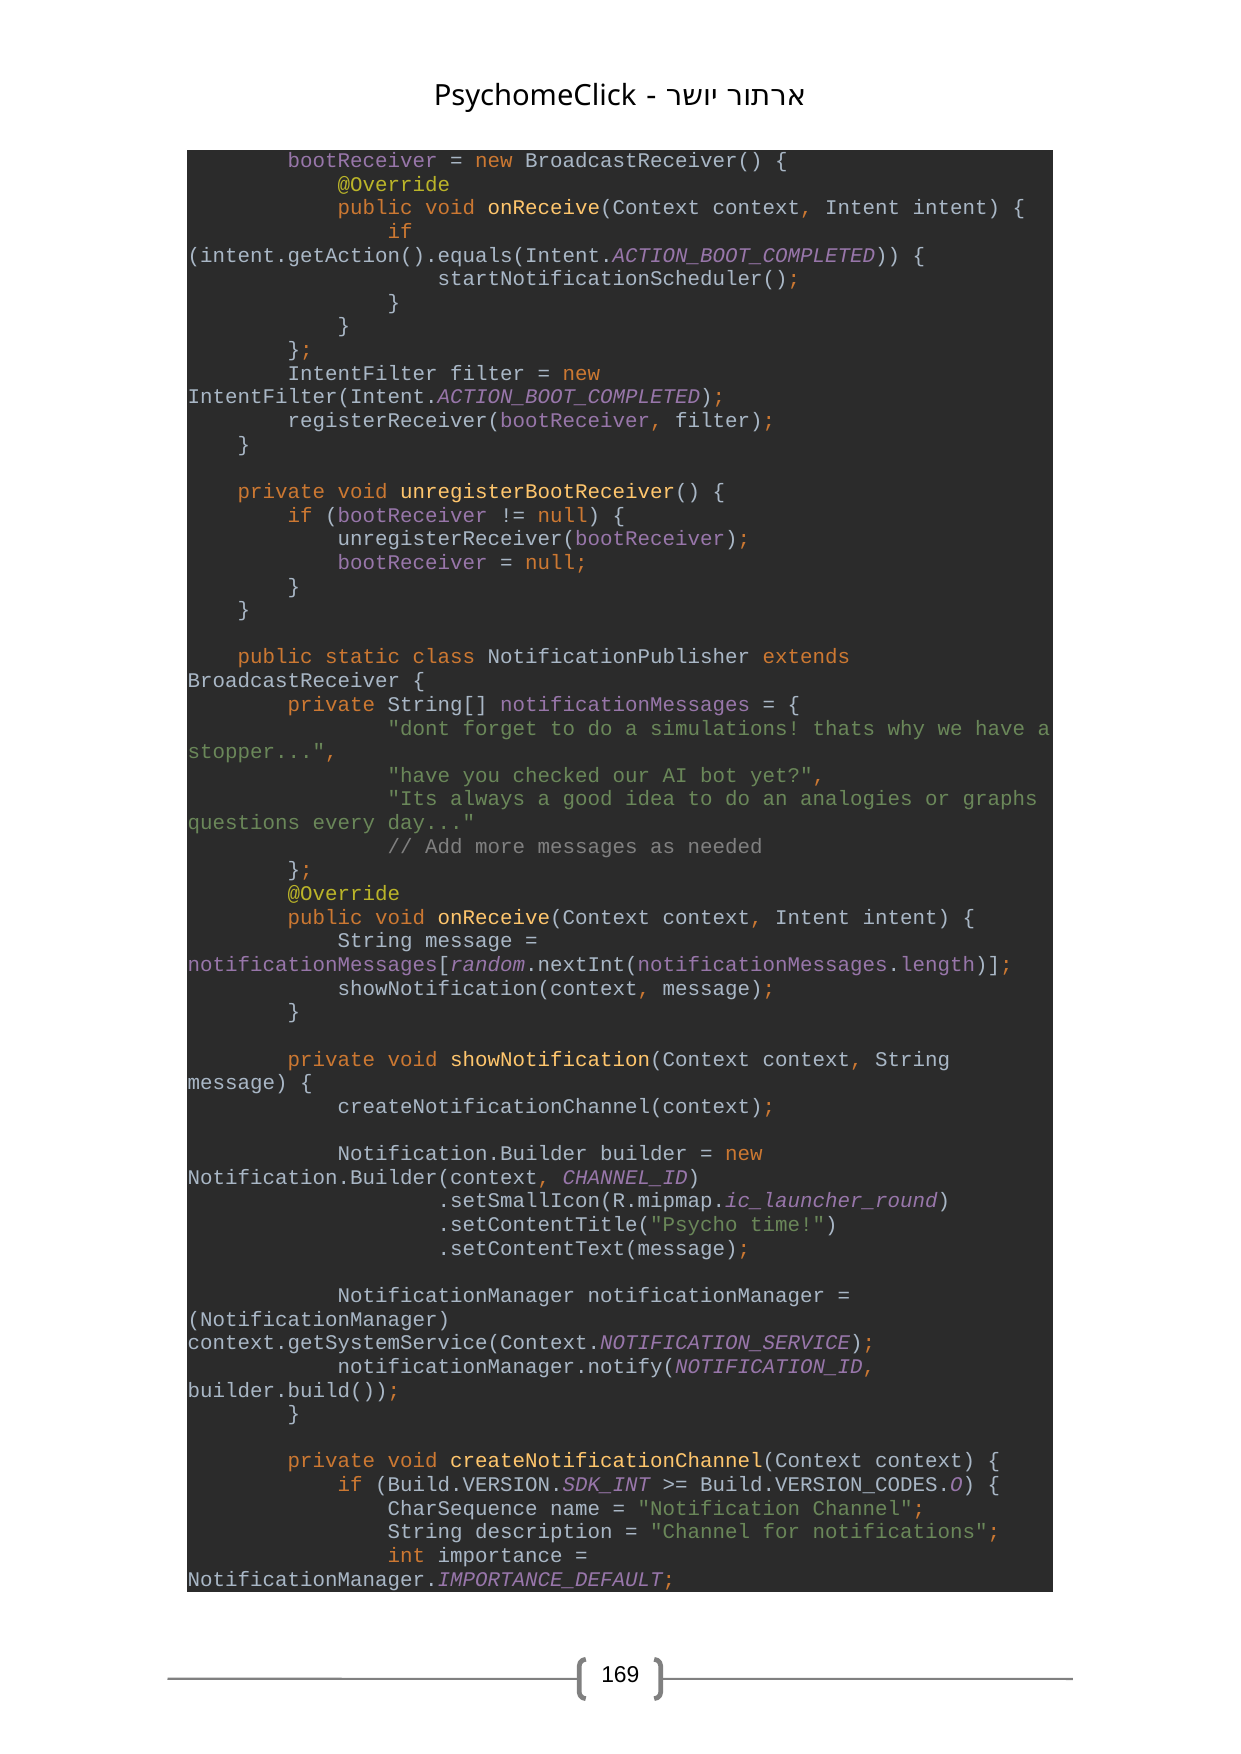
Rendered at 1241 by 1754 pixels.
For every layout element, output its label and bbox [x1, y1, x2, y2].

text [187, 150, 1053, 1592]
